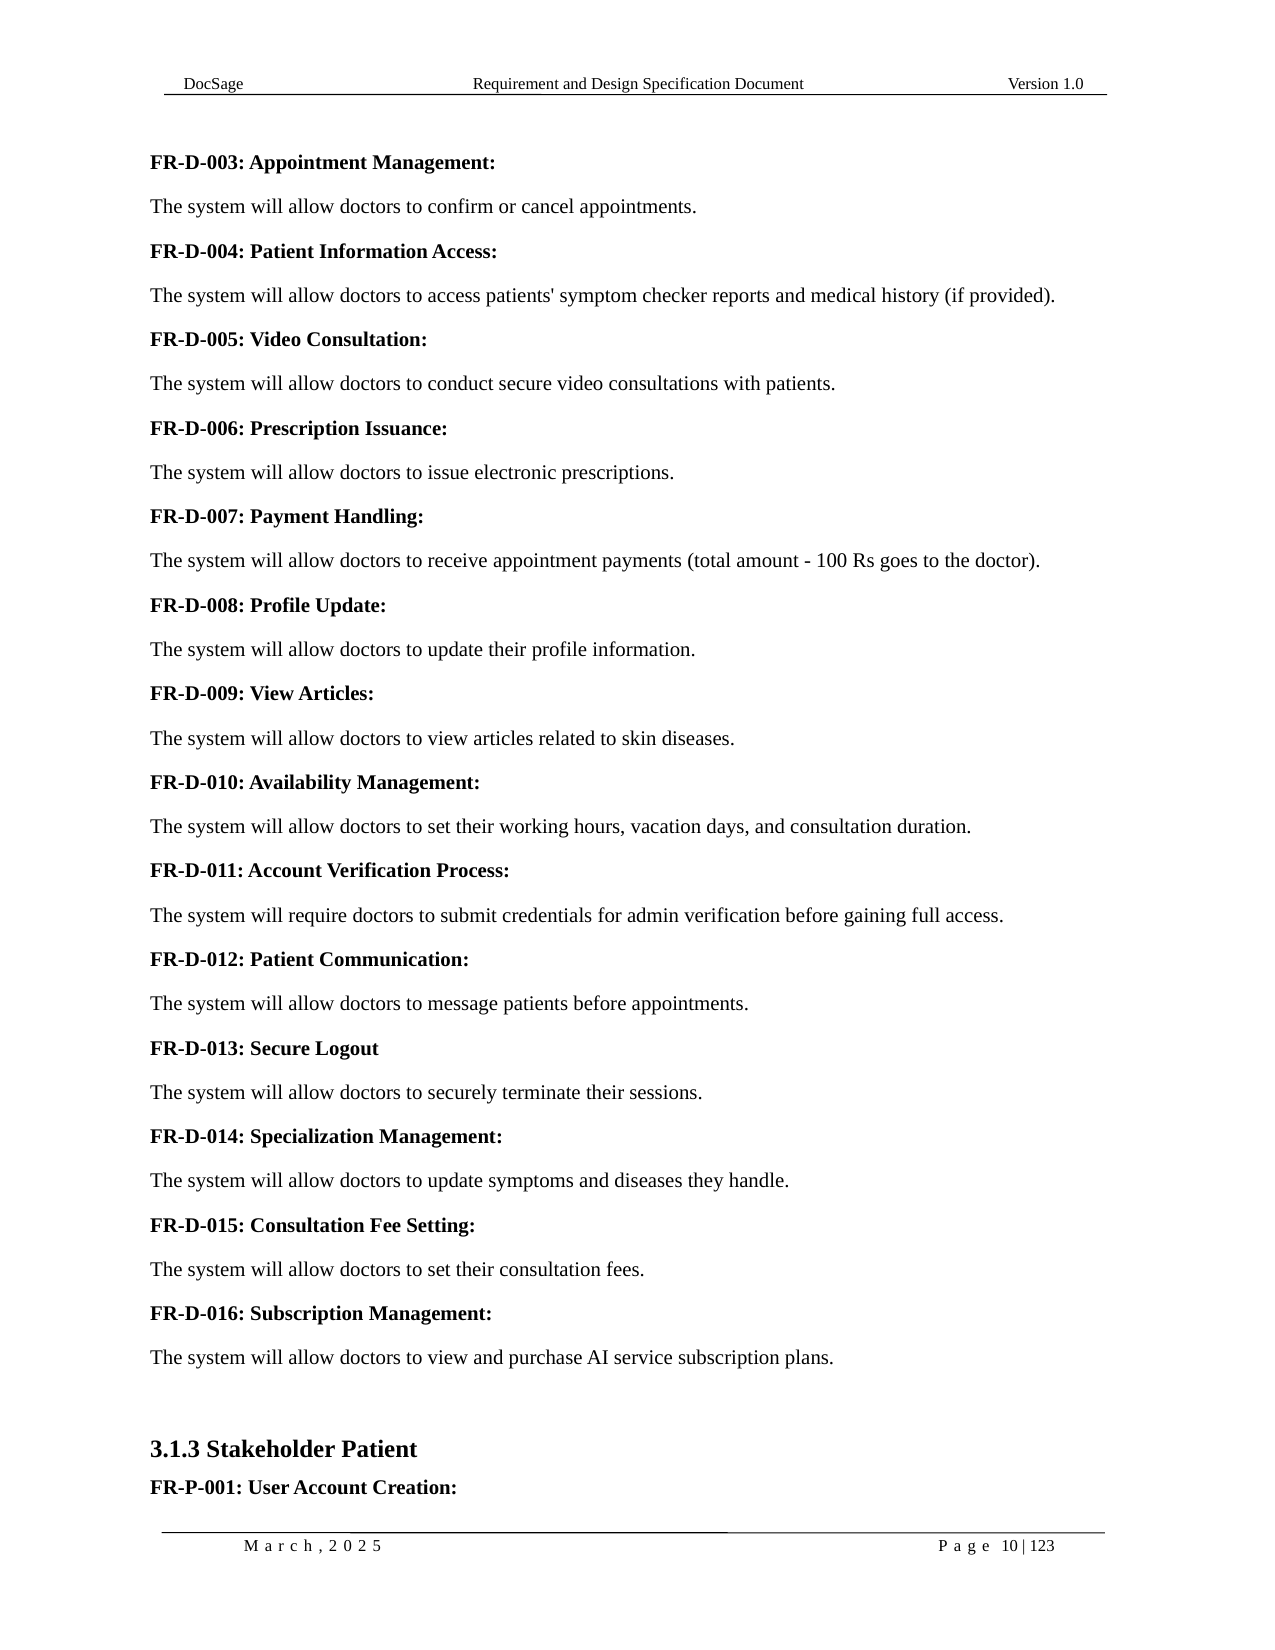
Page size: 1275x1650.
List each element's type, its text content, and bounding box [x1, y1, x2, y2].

text FR-D-014: Specialization Management: [150, 1124, 1125, 1148]
text FR-D-013: Secure Logout [150, 1035, 1125, 1059]
text FR-D-003: Appointment Management: [150, 150, 1125, 174]
text FR-D-009: View Articles: [150, 681, 1125, 705]
text The system will allow doctors to receive appointment payments (total amount - 100 Rs goes to the doctor). [150, 548, 1125, 572]
text The system will allow doctors to set their working hours, vacation days, and consultation duration. [150, 814, 1125, 838]
text FR-D-015: Consultation Fee Setting: [150, 1212, 1125, 1237]
text FR-P-001: User Account Creation: [150, 1475, 1125, 1499]
text FR-D-010: Availability Management: [150, 770, 1125, 794]
text FR-D-004: Patient Information Access: [150, 238, 1125, 263]
text The system will allow doctors to securely terminate their sessions. [150, 1080, 1125, 1104]
text The system will allow doctors to update their profile information. [150, 637, 1125, 661]
text The system will allow doctors to access patients' symptom checker reports and medical history (if provided). [150, 283, 1125, 307]
text The system will require doctors to submit credentials for admin verification before gaining full access. [150, 903, 1125, 927]
text The system will allow doctors to update symptoms and diseases they handle. [150, 1168, 1125, 1192]
text FR-D-006: Prescription Issuance: [150, 416, 1125, 440]
subtitle 3.1.3 Stakeholder Patient [150, 1434, 1125, 1463]
text The system will allow doctors to view articles related to skin diseases. [150, 726, 1125, 749]
text FR-D-005: Video Consultation: [150, 327, 1125, 351]
text The system will allow doctors to message patients before appointments. [150, 991, 1125, 1015]
text FR-D-007: Payment Handling: [150, 504, 1125, 528]
text FR-D-016: Subscription Management: [150, 1301, 1125, 1325]
text FR-D-011: Account Verification Process: [150, 858, 1125, 882]
text The system will allow doctors to issue electronic prescriptions. [150, 460, 1125, 484]
text FR-D-012: Patient Communication: [150, 947, 1125, 971]
text The system will allow doctors to set their consultation fees. [150, 1257, 1125, 1281]
text The system will allow doctors to view and purchase AI service subscription plans. [150, 1345, 1125, 1369]
text The system will allow doctors to confirm or cancel appointments. [150, 194, 1125, 218]
text FR-D-008: Profile Update: [150, 593, 1125, 617]
text The system will allow doctors to conduct secure video consultations with patients. [150, 371, 1125, 395]
